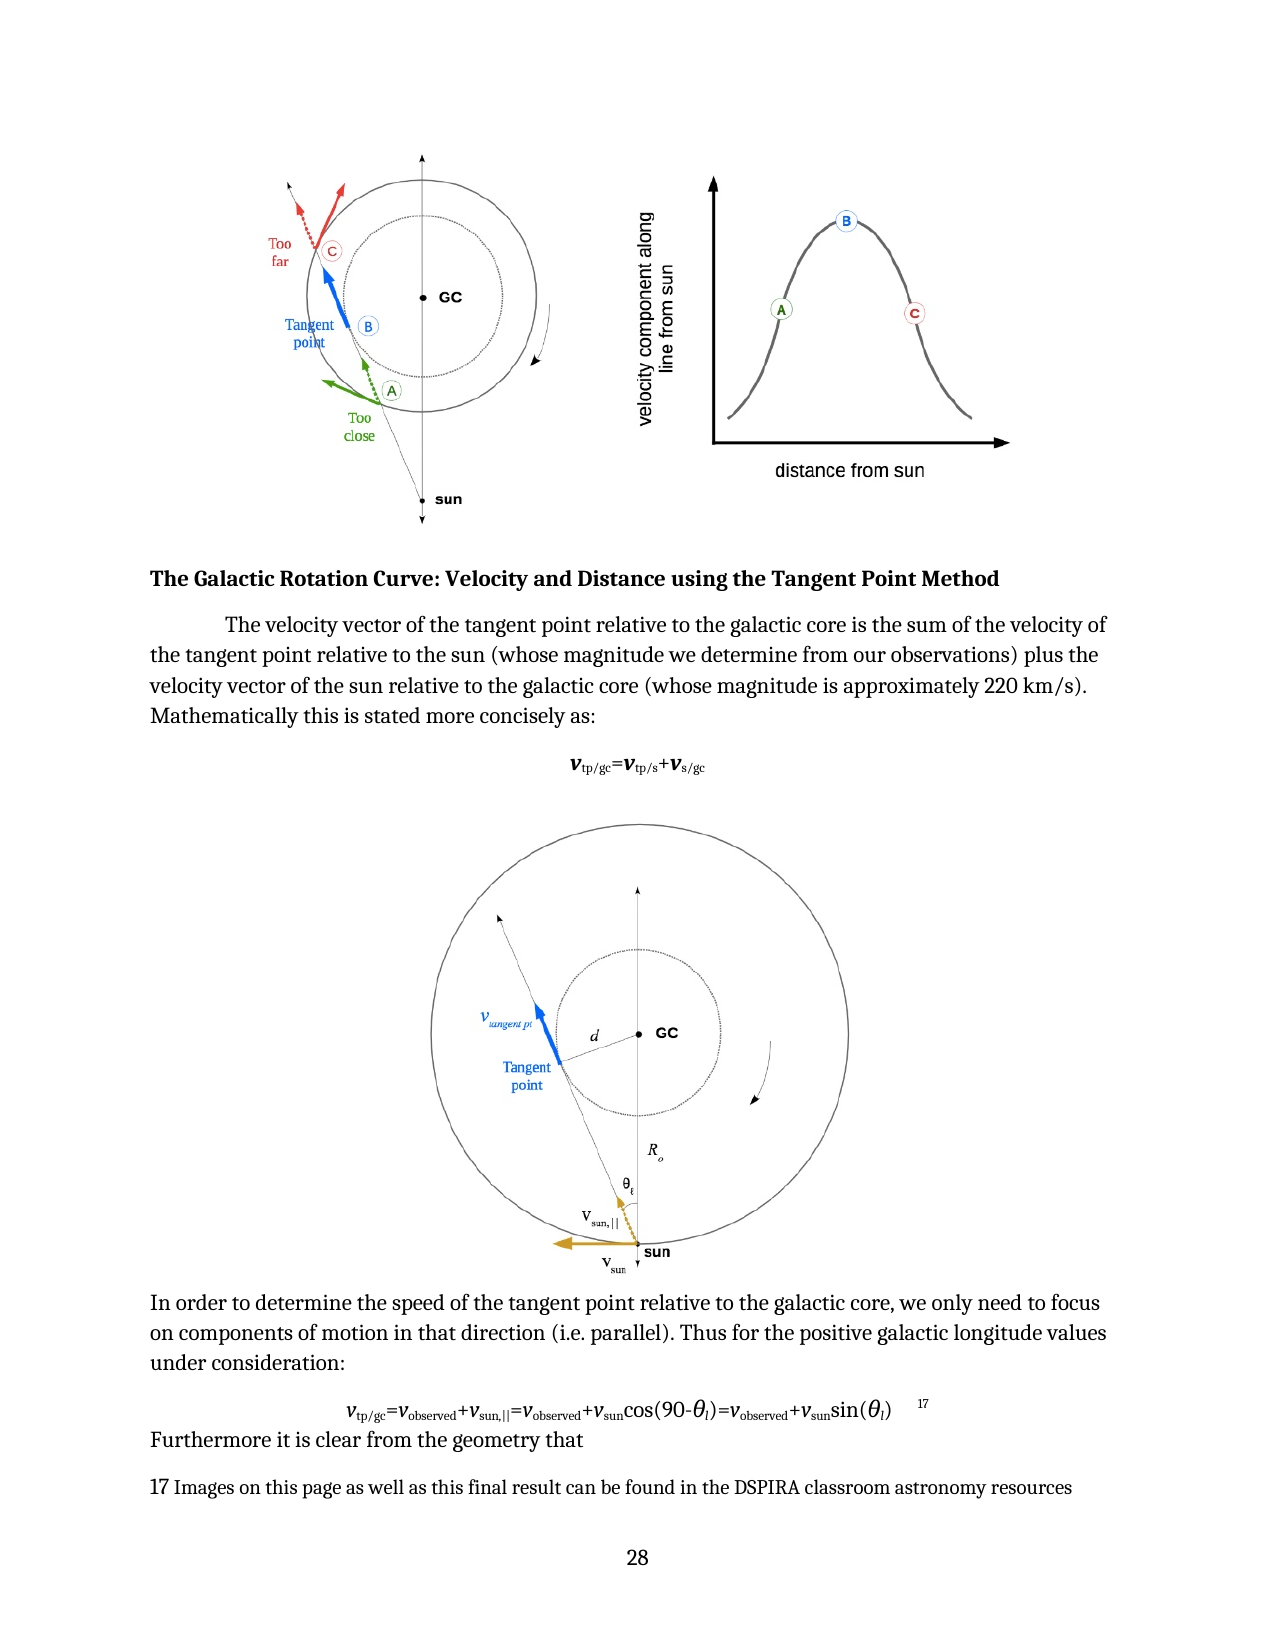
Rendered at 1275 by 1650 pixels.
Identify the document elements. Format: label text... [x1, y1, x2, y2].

text The velocity vector of the tangent point relative to the galactic core is the sum of the velocity of the tangent point relative to the sun (whose magnitude we determine from our observations) plus the velocity vector of the sun relative to the galactic core (whose magnitude is approximately 220 km/s). Mathematically this is stated more concisely as: [150, 612, 1125, 729]
text vtp/gc=vtp/s+vs/gc [150, 749, 1125, 776]
picture [411, 809, 864, 1286]
text Furthermore it is clear from the geometry that [150, 1427, 1125, 1453]
text In order to determine the speed of the tangent point relative to the galactic core, we only need to focus on components of motion in that direction (i.e. parallel). Thus for the positive galactic longitude values under consideration: [150, 1290, 1125, 1377]
text The Galactic Rotation Curve: Velocity and Distance using the Tangent Point Method [150, 565, 1125, 592]
text vtp/gc=vobserved+vsun,||=vobserved+vsuncos(90-θl)=vobserved+vsunsin(θl) [150, 1397, 1125, 1423]
picture [257, 150, 1018, 532]
